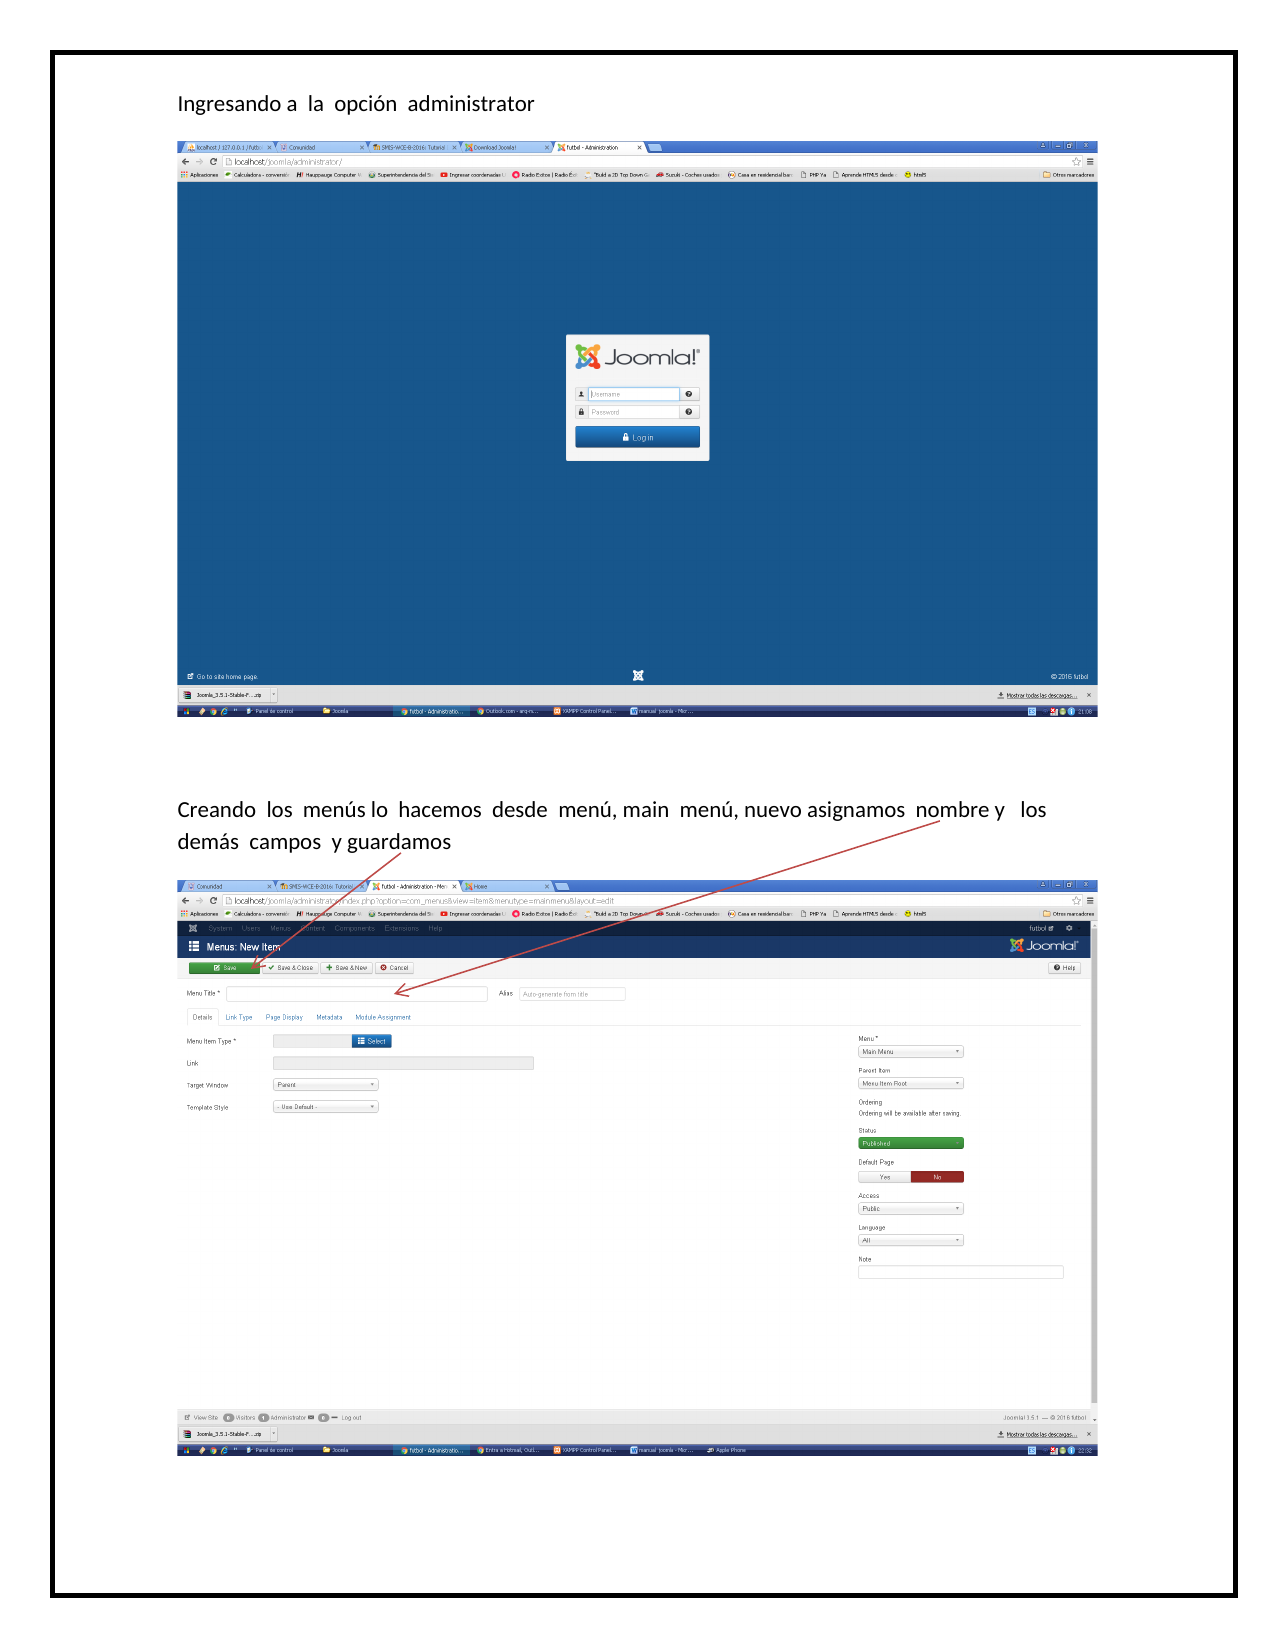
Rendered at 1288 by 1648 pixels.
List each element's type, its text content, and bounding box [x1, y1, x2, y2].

text Creando los menús lo hacemos desde menú, main menú, nuevo asignamos nombre y los demás campos y guardamos [177, 795, 1110, 855]
text Ingresando a la opción administrator [177, 89, 1110, 117]
picture [177, 141, 1098, 717]
picture [177, 880, 1098, 1456]
